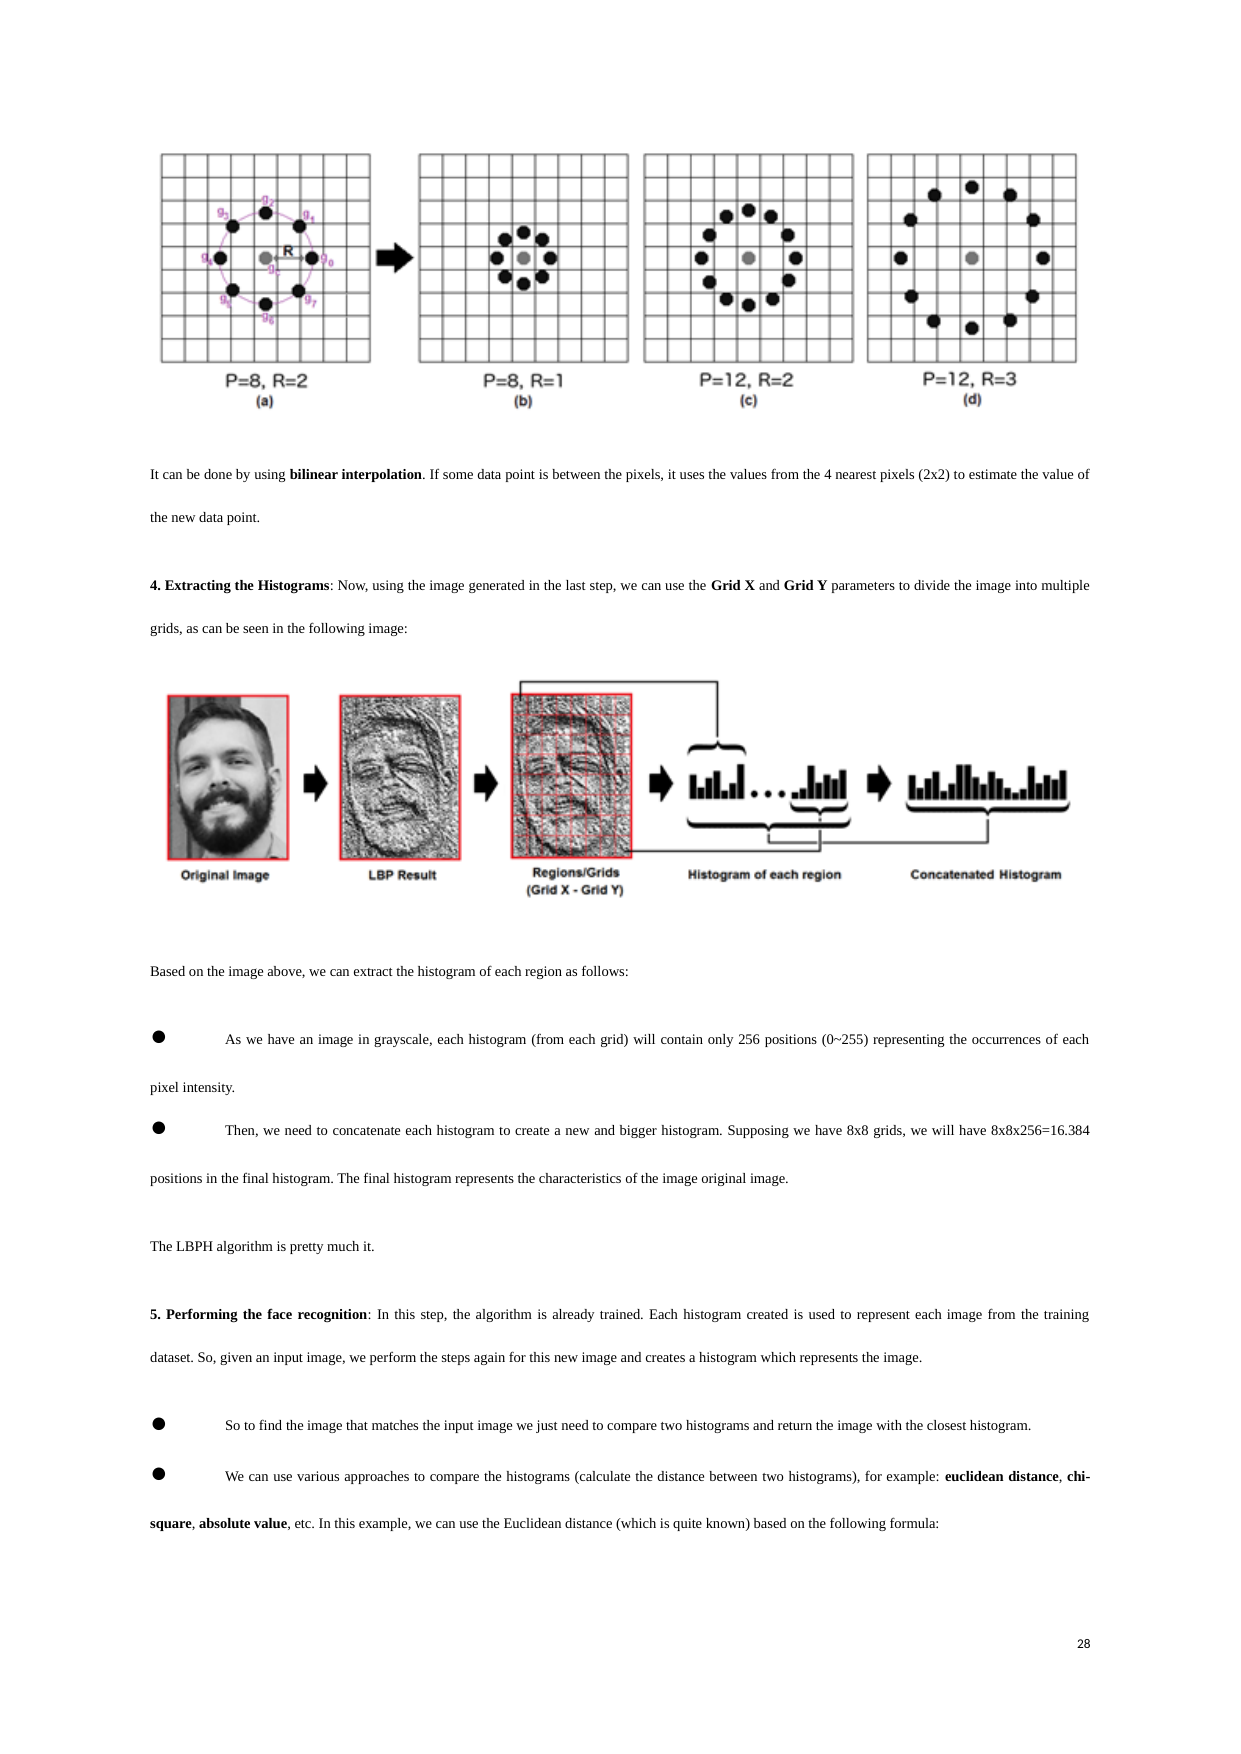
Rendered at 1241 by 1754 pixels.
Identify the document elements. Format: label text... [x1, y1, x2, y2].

picture [149, 676, 1091, 912]
text Based on the image above, we can extract the histogram of each region as follows: [150, 950, 1090, 979]
list As we have an image in grayscale, each histogram (from each grid) will contain only 256 positions (0~255) representing the occurrences of each pixel intensity. [150, 1018, 1090, 1095]
text The LBPH algorithm is pretty much it. [150, 1226, 1090, 1254]
picture [149, 150, 1091, 415]
list Then, we need to concatenate each histogram to create a new and bigger histogram. Supposing we have 8x8 grids, we will have 8x8x256=16.384 positions in the final histogram. The final histogram represents the characteristics of the image original image. [150, 1109, 1090, 1186]
text It can be done by using bilinear interpolation. If some data point is between the pixels, it uses the values from the 4 nearest pixels (2x2) to estimate the value of the new data point. [150, 453, 1090, 525]
list We can use various approaches to compare the histograms (calculate the distance between two histograms), for example: euclidean distance, chi-square, absolute value, etc. In this example, we can use the Euclidean distance (which is quite known) based on the following formula: [150, 1455, 1090, 1532]
list So to find the image that matches the input image we just need to compare two histograms and return the image with the closest histogram. [150, 1405, 1090, 1438]
text 5. Performing the face recognition: In this step, the algorithm is already trained. Each histogram created is used to represent each image from the training dataset. So, given an input image, we perform the steps again for this new image and creates a histogram which represents the image. [150, 1294, 1090, 1366]
text 4. Extracting the Histograms: Now, using the image generated in the last step, we can use the Grid X and Grid Y parameters to divide the image into multiple grids, as can be seen in the following image: [150, 565, 1090, 637]
